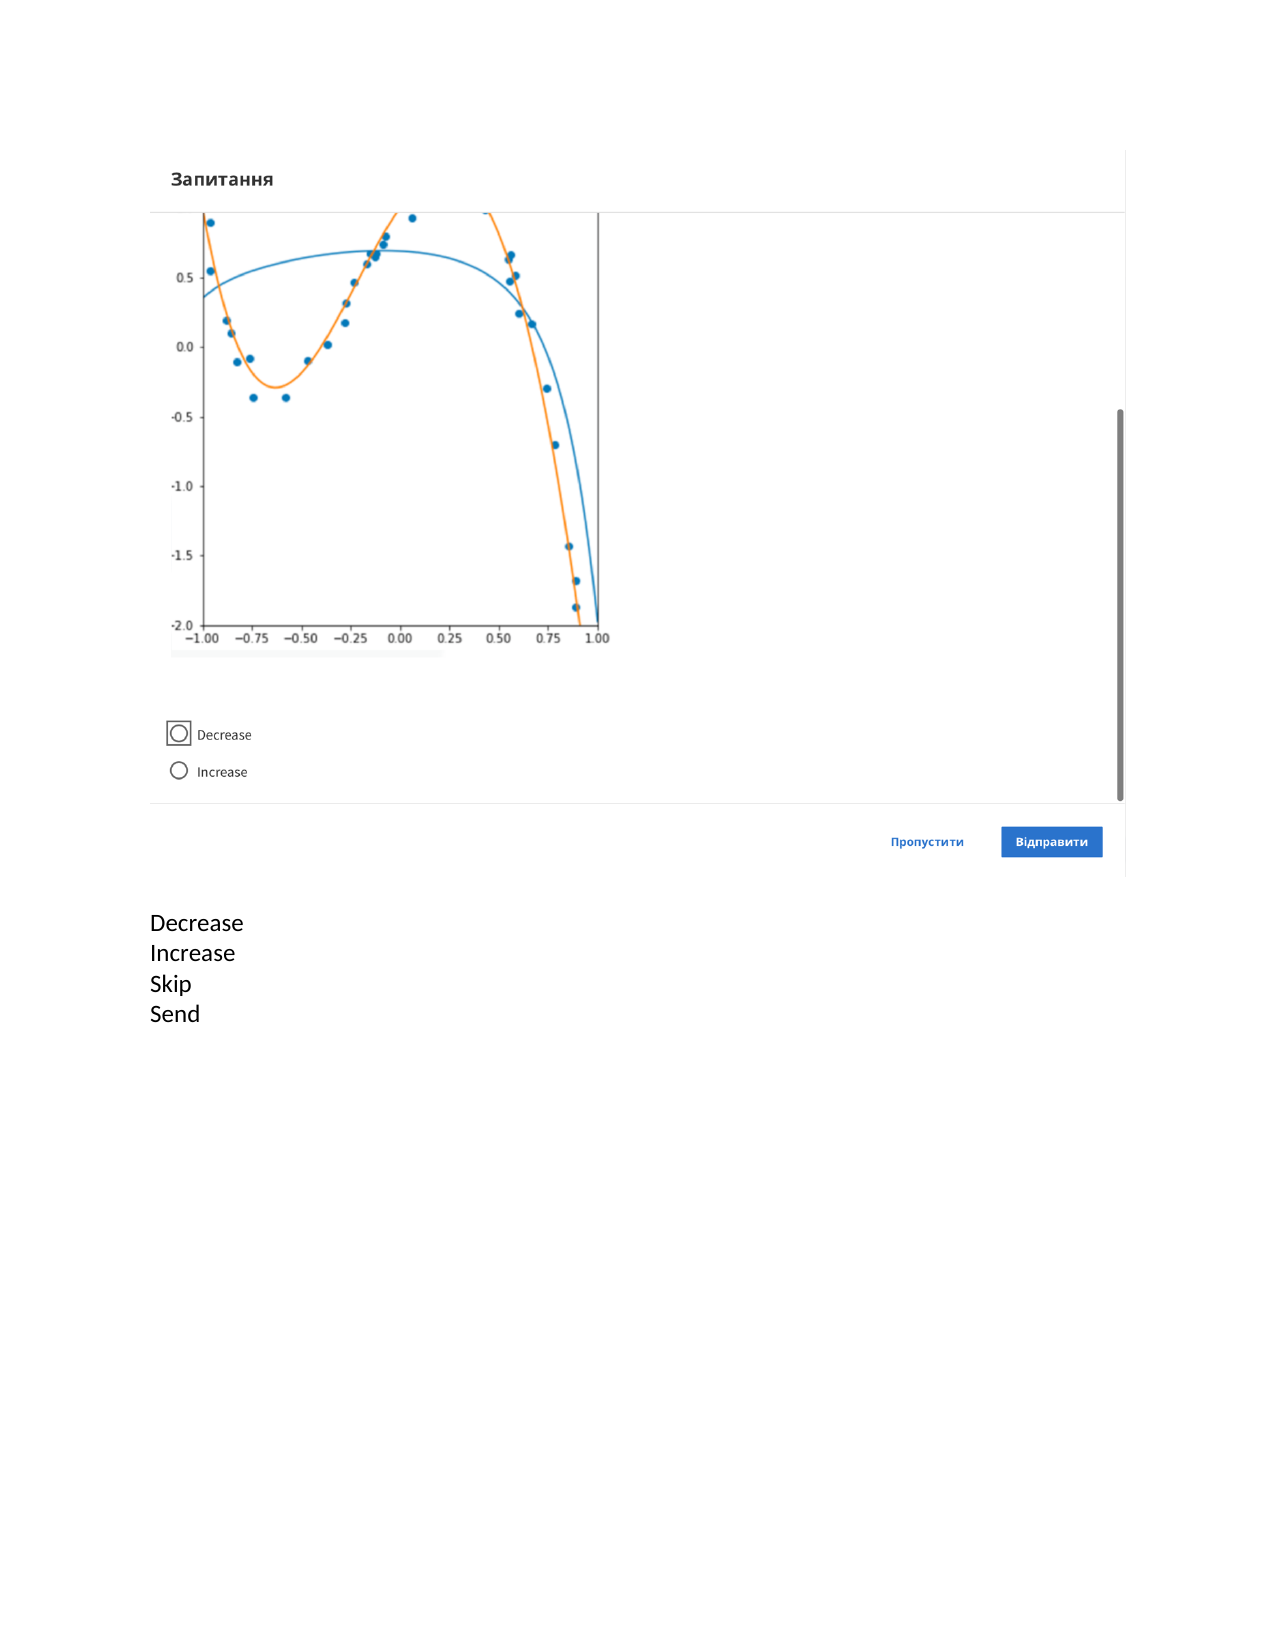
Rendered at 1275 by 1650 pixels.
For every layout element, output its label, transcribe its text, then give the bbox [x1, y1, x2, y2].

text Send [150, 998, 1125, 1029]
text Increase [150, 937, 1125, 968]
picture [150, 150, 1125, 877]
text Decrease [150, 907, 1125, 937]
text Skip [150, 968, 1125, 998]
